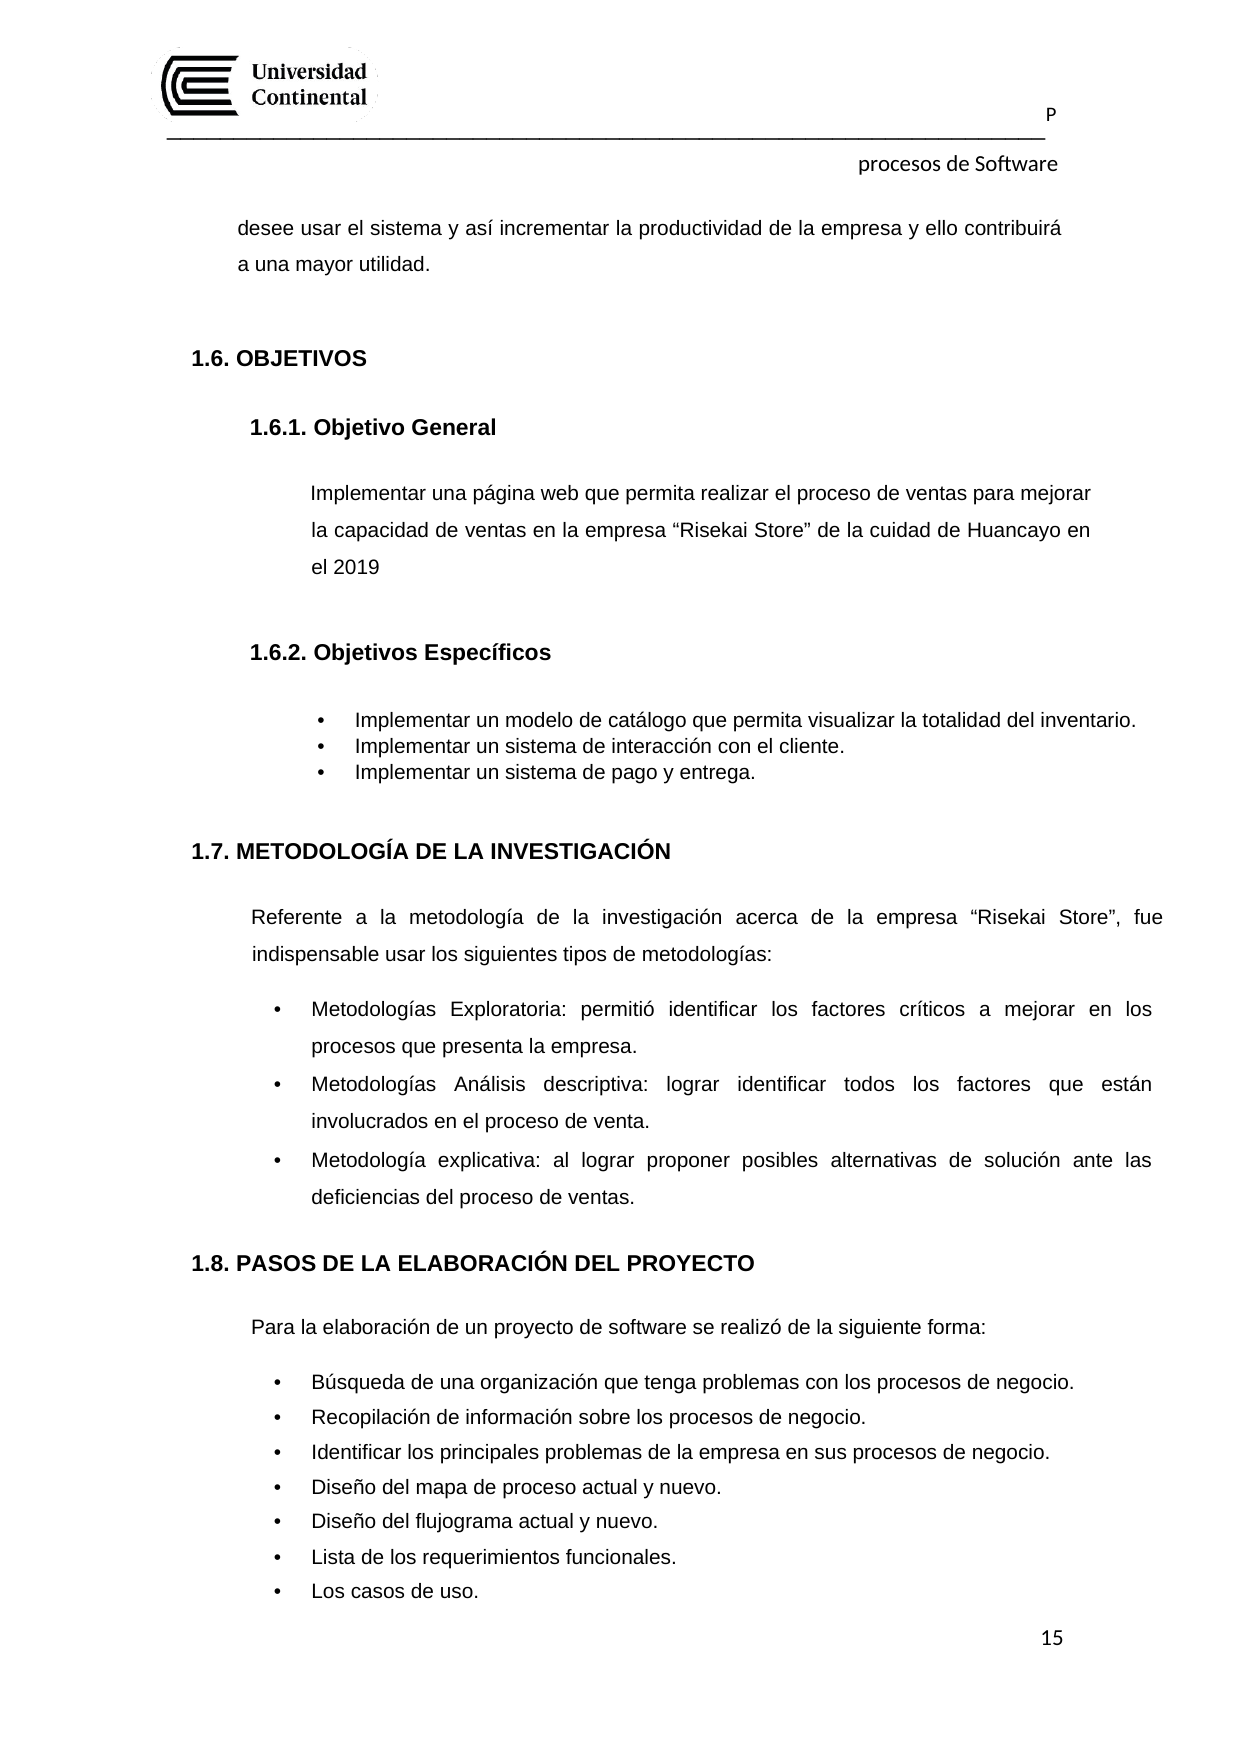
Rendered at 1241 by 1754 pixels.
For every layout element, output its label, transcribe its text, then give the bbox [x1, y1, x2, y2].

list Implementar un sistema de pago y entrega. [317, 760, 1165, 784]
text Para la elaboración de un proyecto de software se realizó de la siguiente forma: [251, 1315, 1165, 1339]
list Recopilación de información sobre los procesos de negocio. [274, 1405, 1165, 1429]
subtitle 1.6.2. Objetivos Específicos [249, 639, 1165, 666]
list Metodologías Exploratoria: permitió identificar los factores críticos a mejorar en los procesos que presenta la empresa. [274, 997, 1153, 1058]
subtitle 1.7. METODOLOGÍA DE LA INVESTIGACIÓN [191, 838, 1165, 864]
list Búsqueda de una organización que tenga problemas con los procesos de negocio. [274, 1370, 1165, 1394]
list Metodologías Análisis descriptiva: lograr identificar todos los factores que están involucrados en el proceso de venta. [274, 1072, 1153, 1133]
subtitle 1.6. OBJETIVOS [191, 345, 1165, 371]
subtitle 1.8. PASOS DE LA ELABORACIÓN DEL PROYECTO [191, 1249, 1165, 1276]
list Diseño del flujograma actual y nuevo. [274, 1509, 1165, 1533]
list Implementar un modelo de catálogo que permita visualizar la totalidad del inventario. [317, 708, 1165, 732]
list Lista de los requerimientos funcionales. [274, 1544, 1165, 1568]
list Identificar los principales problemas de la empresa en sus procesos de negocio. [274, 1439, 1165, 1463]
text Referente a la metodología de la investigación acerca de la empresa “Risekai Store”, fue indispensable usar los siguientes tipos de metodologías: [251, 905, 1165, 966]
picture [141, 44, 383, 122]
list Implementar un sistema de interacción con el cliente. [317, 734, 1165, 758]
text Implementar una página web que permita realizar el proceso de ventas para mejorar la capacidad de ventas en la empresa “Risekai Store” de la cuidad de Huancayo en el 2019 [310, 481, 1092, 579]
list Metodología explicativa: al lograr proponer posibles alternativas de solución ante las deficiencias del proceso de ventas. [274, 1148, 1153, 1209]
subtitle 1.6.1. Objetivo General [249, 414, 1165, 441]
list Los casos de uso. [274, 1579, 1165, 1603]
list Diseño del mapa de proceso actual y nuevo. [274, 1474, 1165, 1498]
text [236, 215, 1063, 276]
